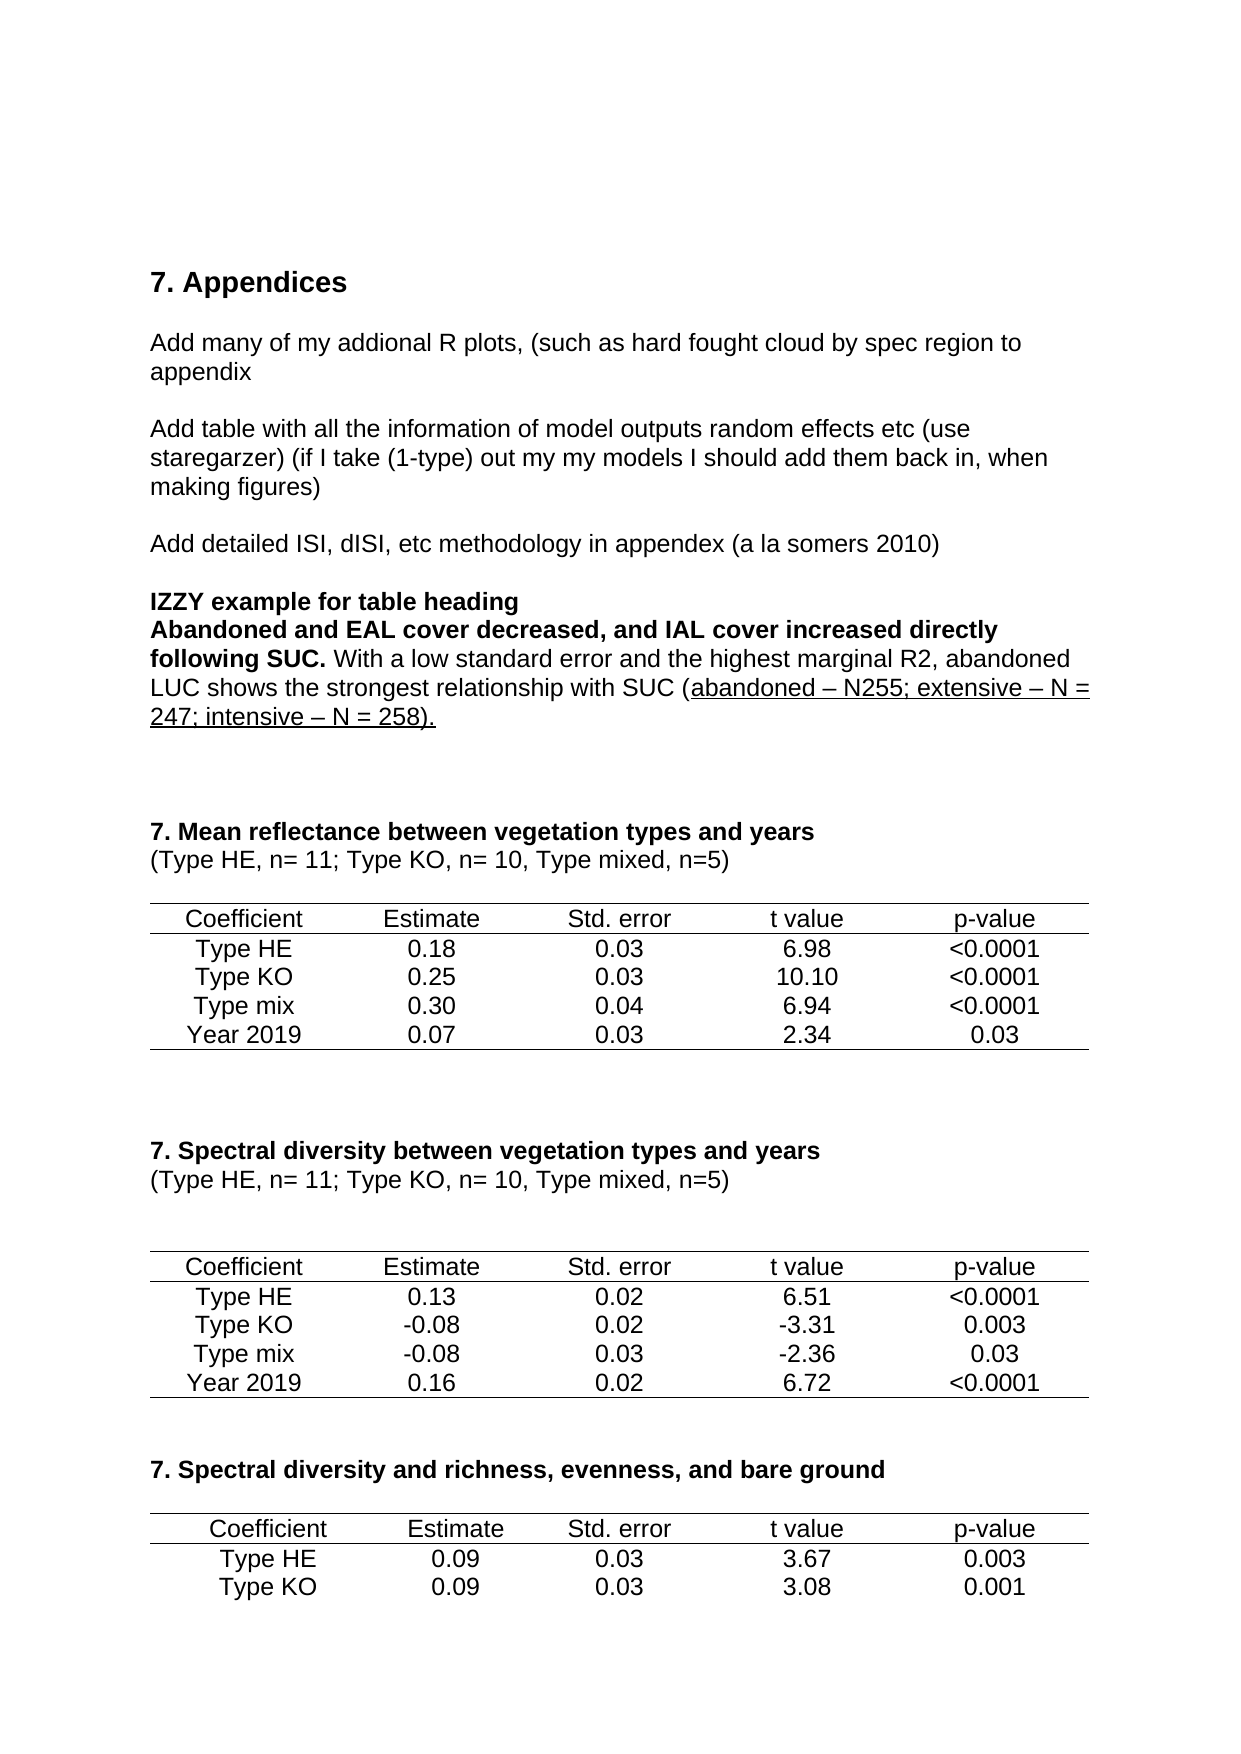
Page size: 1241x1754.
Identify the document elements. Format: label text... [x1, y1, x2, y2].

table_cell Type HE [150, 1282, 338, 1310]
table_cell 3.08 [713, 1572, 901, 1601]
text Add table with all the information of model outputs random effects etc (use staregarzer) (if I take (1-type) out my my models I should add them back in, when making figures) [150, 414, 1090, 500]
table_cell 3.67 [713, 1544, 901, 1572]
table_cell 0.30 [338, 991, 525, 1020]
table_cell 10.10 [713, 962, 901, 991]
table_cell 0.13 [338, 1282, 525, 1310]
text 7. Appendices [150, 265, 1090, 299]
table_cell 0.003 [901, 1544, 1088, 1572]
table_header Coefficient [150, 1252, 338, 1281]
text (Type HE, n= 11; Type KO, n= 10, Type mixed, n=5) [150, 845, 1090, 874]
table_cell Type KO [150, 962, 338, 991]
table_cell 6.94 [713, 991, 901, 1020]
table_header p-value [901, 1252, 1088, 1281]
table_cell 0.003 [901, 1310, 1088, 1339]
table_cell 0.07 [338, 1020, 525, 1048]
text 7. Spectral diversity between vegetation types and years [150, 1136, 1090, 1164]
text Add detailed ISI, dISI, etc methodology in appendex (a la somers 2010) [150, 529, 1090, 558]
table_cell 0.03 [525, 934, 713, 962]
table_cell -0.08 [338, 1339, 525, 1368]
table_cell Type KO [150, 1310, 338, 1339]
table_cell <0.0001 [901, 991, 1088, 1020]
table_header p-value [901, 1514, 1088, 1542]
table_cell 0.02 [525, 1282, 713, 1310]
table_cell Type mix [150, 991, 338, 1020]
table_cell 0.03 [525, 1020, 713, 1048]
table_cell 0.03 [901, 1339, 1088, 1368]
table_header Estimate [338, 1252, 525, 1281]
table_cell 6.98 [713, 934, 901, 962]
table_header p-value [901, 904, 1088, 932]
table_cell -0.08 [338, 1310, 525, 1339]
table_header Estimate [386, 1514, 525, 1542]
text IZZY example for table heading [150, 586, 1090, 615]
table_cell 6.51 [713, 1282, 901, 1310]
table_cell Type mix [150, 1339, 338, 1368]
table_cell 0.03 [901, 1020, 1088, 1048]
text 7. Spectral diversity and richness, evenness, and bare ground [150, 1455, 1090, 1484]
table_header Coefficient [150, 904, 338, 932]
table_cell Type HE [150, 934, 338, 962]
table_cell 0.03 [525, 1544, 713, 1572]
table_cell Type KO [150, 1572, 386, 1601]
table_cell -2.36 [713, 1339, 901, 1368]
table_cell 0.02 [525, 1310, 713, 1339]
table_header Coefficient [150, 1514, 386, 1542]
table_cell <0.0001 [901, 1282, 1088, 1310]
table_cell 0.25 [338, 962, 525, 991]
text Abandoned and EAL cover decreased, and IAL cover increased directly following SUC. With a low standard error and the highest marginal R2, abandoned LUC shows the strongest relationship with SUC (abandoned – N255; extensive – N = 247; intensive – N = 258). [150, 615, 1090, 730]
table_cell <0.0001 [901, 1368, 1088, 1397]
table_header Std. error [525, 1514, 713, 1542]
table_cell Year 2019 [150, 1020, 338, 1048]
table_cell 0.18 [338, 934, 525, 962]
table_cell 0.04 [525, 991, 713, 1020]
table_header t value [713, 1252, 901, 1281]
table_header Estimate [338, 904, 525, 932]
table_cell 0.03 [525, 1339, 713, 1368]
table_cell 0.02 [525, 1368, 713, 1397]
table_cell 0.03 [525, 1572, 713, 1601]
table_header Std. error [525, 1252, 713, 1281]
table_header t value [713, 1514, 901, 1542]
table_cell <0.0001 [901, 962, 1088, 991]
table_cell 0.09 [386, 1572, 525, 1601]
table_header Std. error [525, 904, 713, 932]
table_header t value [713, 904, 901, 932]
table_cell 2.34 [713, 1020, 901, 1048]
table_cell 0.03 [525, 962, 713, 991]
table_cell 6.72 [713, 1368, 901, 1397]
table_cell Type HE [150, 1544, 386, 1572]
table_cell <0.0001 [901, 934, 1088, 962]
table_cell -3.31 [713, 1310, 901, 1339]
text 7. Mean reflectance between vegetation types and years [150, 816, 1090, 845]
table_cell 0.001 [901, 1572, 1088, 1601]
text (Type HE, n= 11; Type KO, n= 10, Type mixed, n=5) [150, 1164, 1090, 1193]
text Add many of my addional R plots, (such as hard fought cloud by spec region to appendix [150, 328, 1090, 385]
table_cell 0.09 [386, 1544, 525, 1572]
table_cell 0.16 [338, 1368, 525, 1397]
table_cell Year 2019 [150, 1368, 338, 1397]
